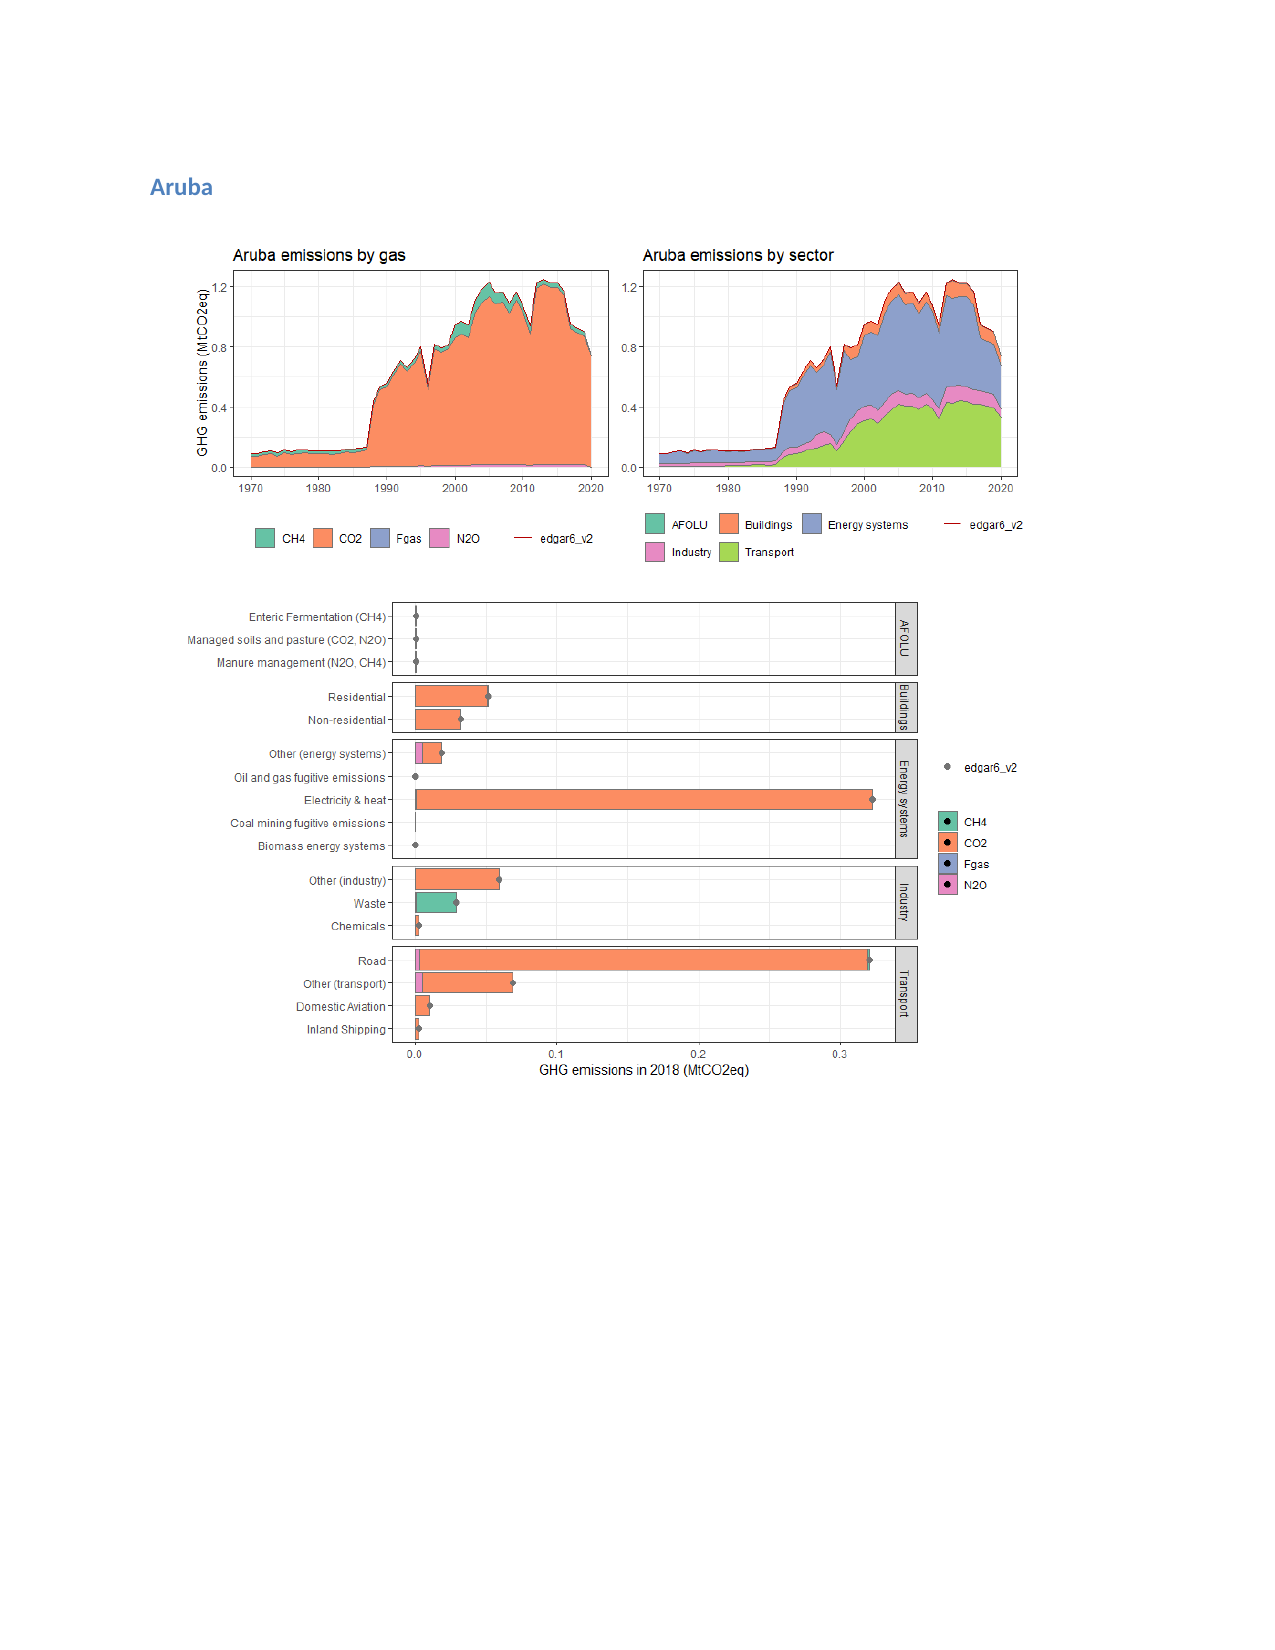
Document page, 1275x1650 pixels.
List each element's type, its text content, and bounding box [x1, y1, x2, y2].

subtitle Aruba [150, 171, 1125, 201]
picture [168, 220, 1044, 1096]
